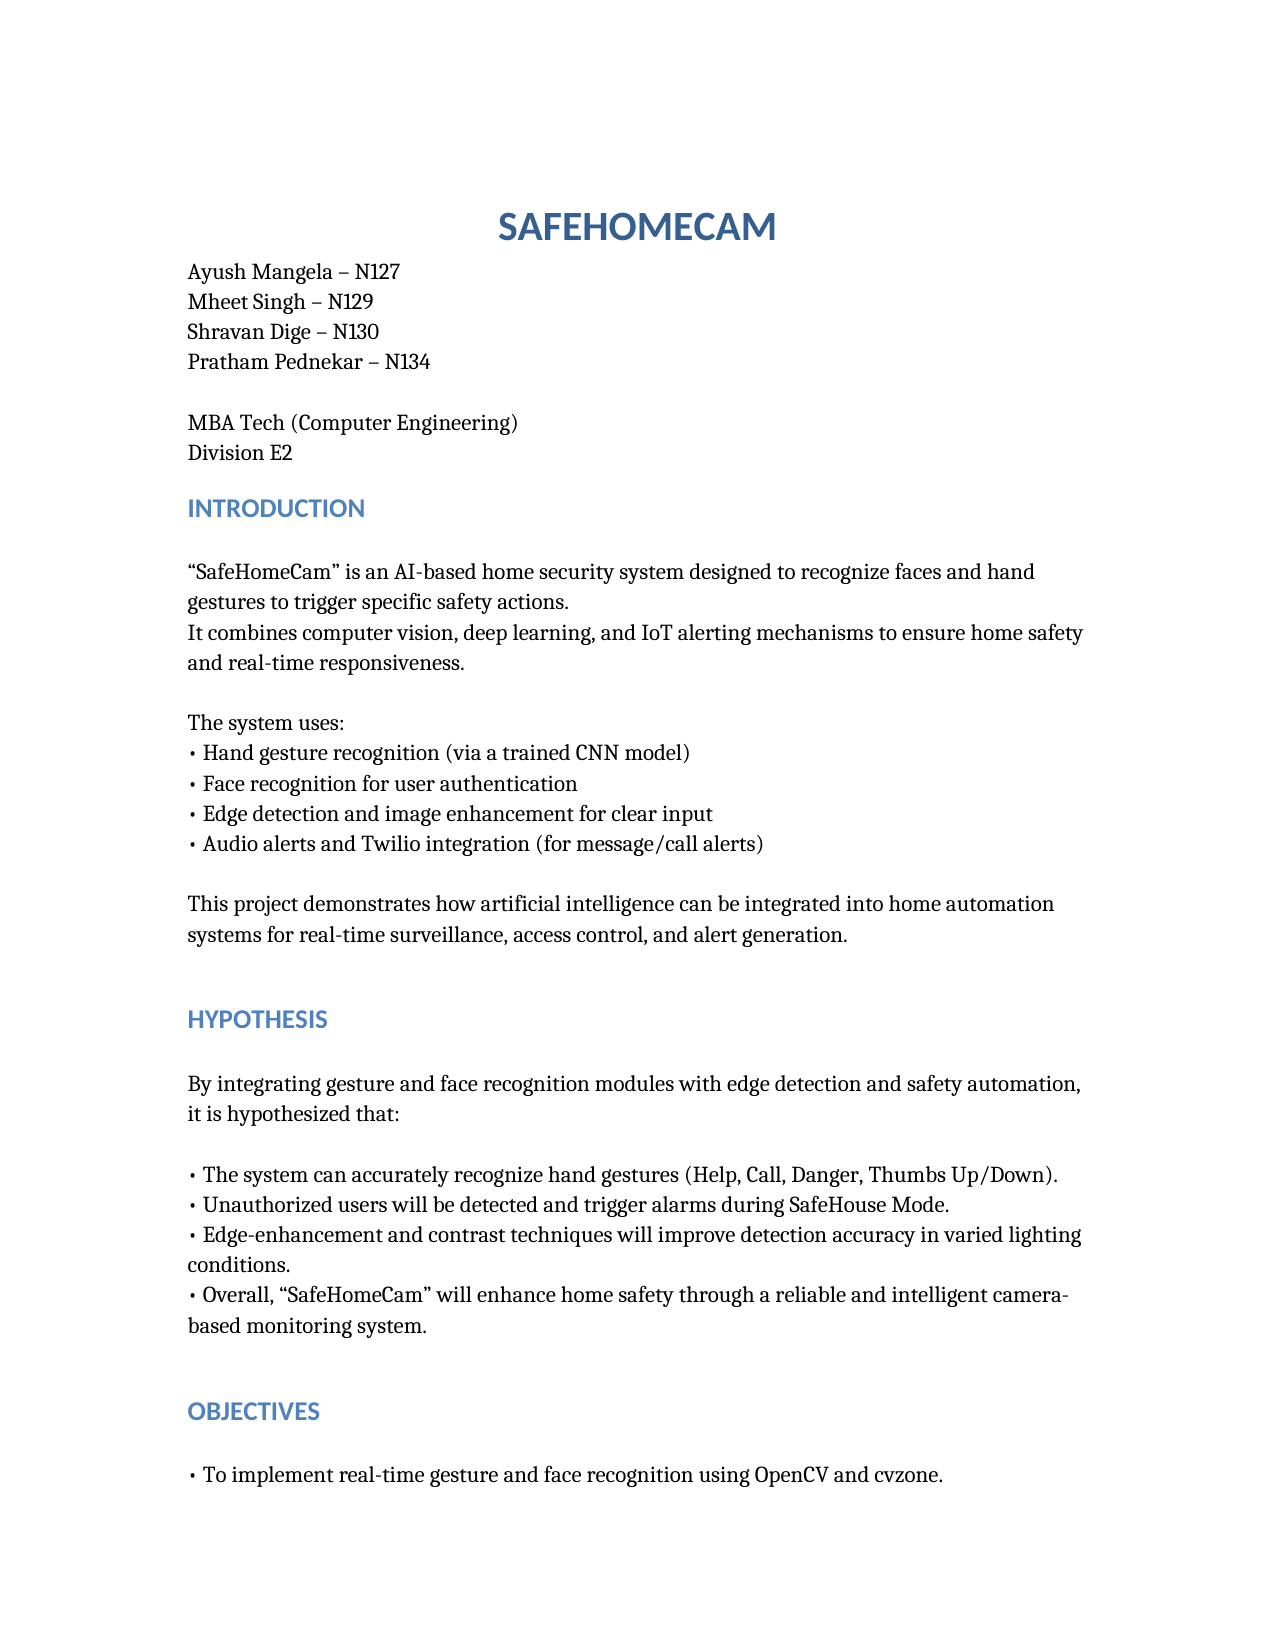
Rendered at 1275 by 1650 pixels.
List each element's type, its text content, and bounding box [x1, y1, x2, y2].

text Shravan Dige – N130 [187, 319, 1087, 345]
text Pratham Pednekar – N134 [187, 349, 1087, 375]
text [187, 1432, 1087, 1488]
subtitle OBJECTIVES [187, 1394, 1087, 1427]
subtitle HYPOTHESIS [187, 1003, 1087, 1036]
text Mheet Singh – N129 [187, 289, 1087, 315]
text By integrating gesture and face recognition modules with edge detection and safety automation, it is hypothesized that: • The system can accurately recognize hand gestures (Help, Call, Danger, Thumbs Up/Down). • Unauthorized users will be detected and trigger alarms during SafeHouse Mode. • Edge-enhancement and contrast techniques will improve detection accuracy in varied lighting conditions. • Overall, “SafeHomeCam” will enhance home safety through a reliable and intelligent camera-based monitoring system. [187, 1041, 1087, 1369]
subtitle INTRODUCTION [187, 491, 1087, 524]
text MBA Tech (Computer Engineering) Division E2 [187, 379, 1087, 466]
subtitle SAFEHOMECAM [187, 200, 1087, 251]
text Ayush Mangela – N127 [187, 258, 1087, 285]
text “SafeHomeCam” is an AI-based home security system designed to recognize faces and hand gestures to trigger specific safety actions. It combines computer vision, deep learning, and IoT alerting mechanisms to ensure home safety and real-time responsiveness. The system uses: • Hand gesture recognition (via a trained CNN model) • Face recognition for user authentication • Edge detection and image enhancement for clear input • Audio alerts and Twilio integration (for message/call alerts) This project demonstrates how artificial intelligence can be integrated into home automation systems for real-time surveillance, access control, and alert generation. [187, 529, 1087, 978]
